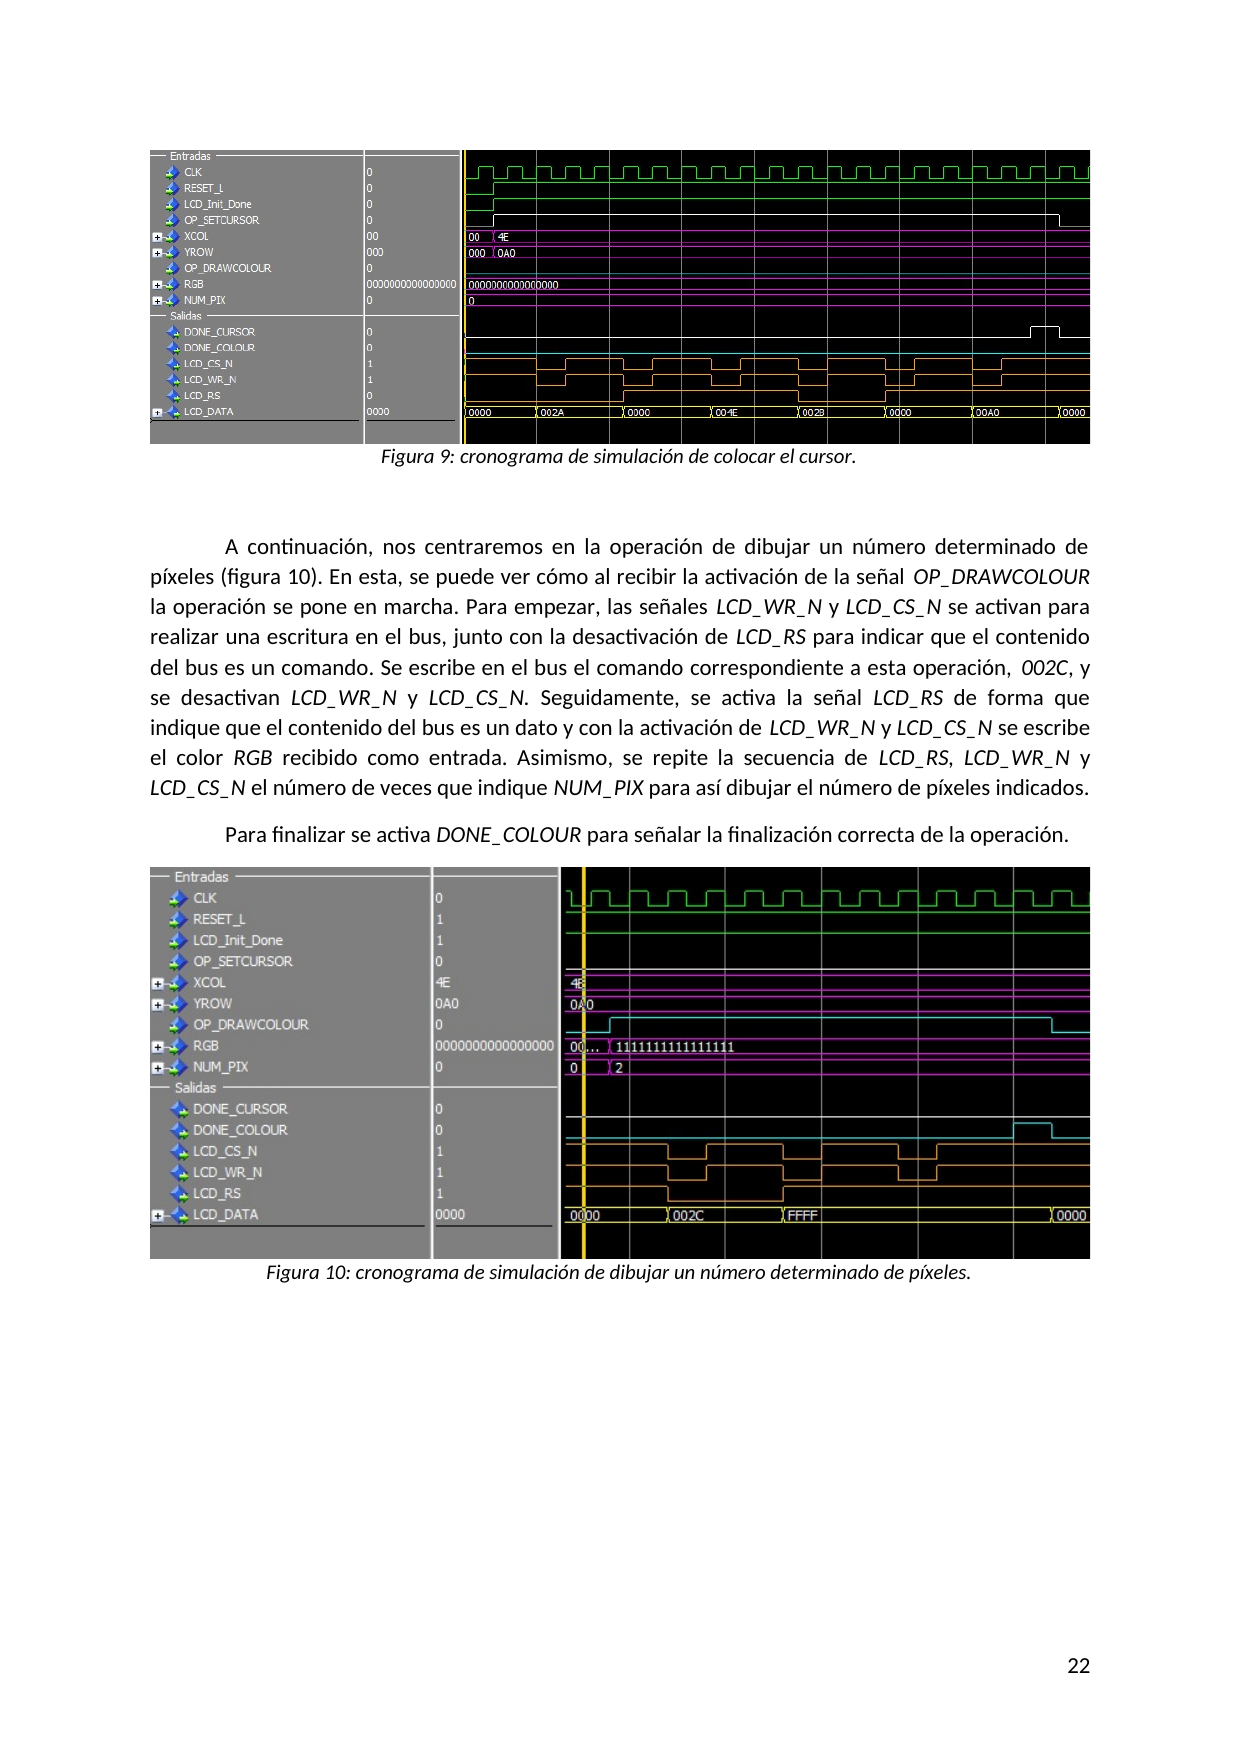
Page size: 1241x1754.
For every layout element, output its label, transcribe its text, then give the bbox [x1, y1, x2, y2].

picture [150, 150, 1091, 444]
text Figura 9: cronograma de simulación de colocar el cursor. [150, 444, 1090, 469]
text A continuación, nos centraremos en la operación de dibujar un número determinado de píxeles (figura 10). En esta, se puede ver cómo al recibir la activación de la señal OP_DRAWCOLOUR la operación se pone en marcha. Para empezar, las señales LCD_WR_N y LCD_CS_N se activan para realizar una escritura en el bus, junto con la desactivación de LCD_RS para indicar que el contenido del bus es un comando. Se escribe en el bus el comando correspondiente a esta operación, 002C, y se desactivan LCD_WR_N y LCD_CS_N. Seguidamente, se activa la señal LCD_RS de forma que indique que el contenido del bus es un dato y con la activación de LCD_WR_N y LCD_CS_N se escribe el color RGB recibido como entrada. Asimismo, se repite la secuencia de LCD_RS, LCD_WR_N y LCD_CS_N el número de veces que indique NUM_PIX para así dibujar el número de píxeles indicados. [150, 532, 1090, 802]
text Para finalizar se activa DONE_COLOUR para señalar la finalización correcta de la operación. [150, 820, 1090, 848]
text Figura 10: cronograma de simulación de dibujar un número determinado de píxeles. [150, 1259, 1090, 1284]
picture [150, 867, 1091, 1259]
